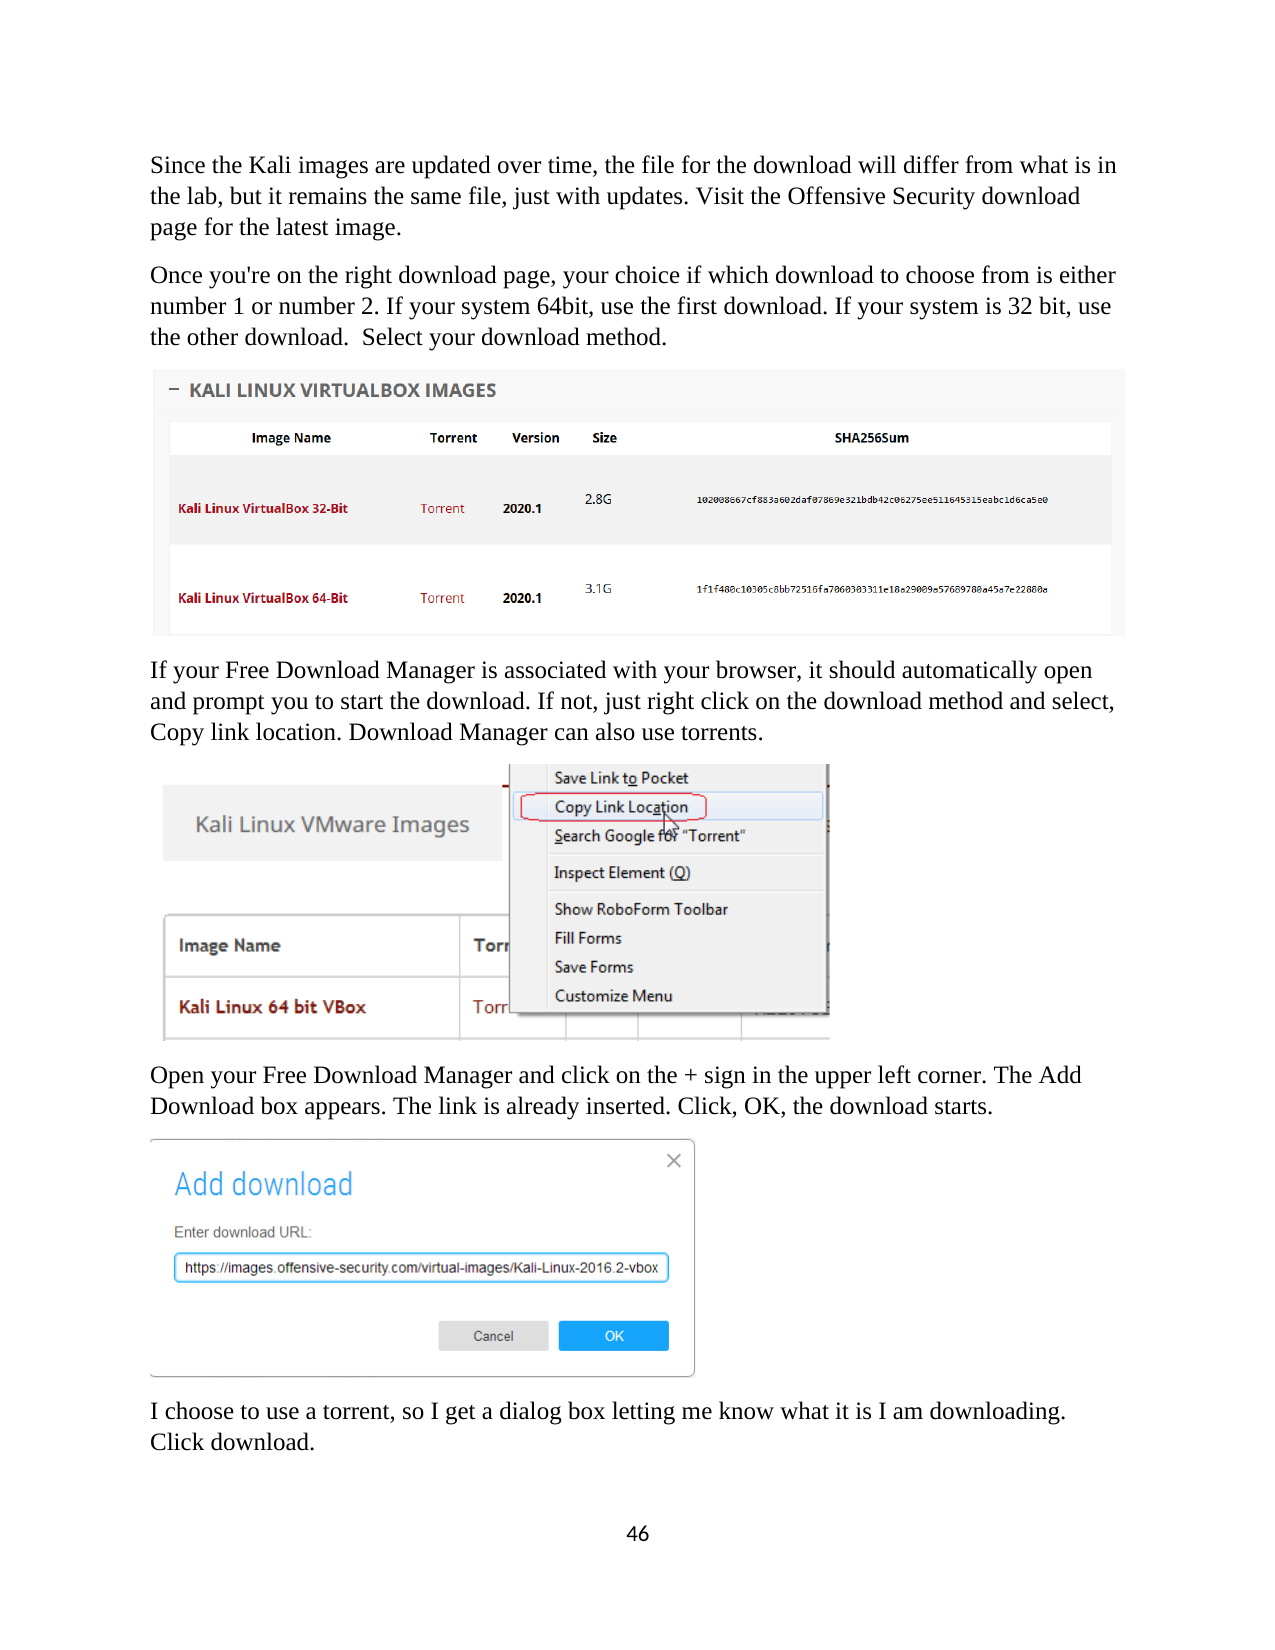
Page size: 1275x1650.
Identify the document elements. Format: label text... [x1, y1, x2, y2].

text If your Free Download Manager is associated with your browser, it should automatically open and prompt you to start the download. If not, just right click on the download method and select, Copy link location. Download Manager can also use torrents. [150, 655, 1125, 746]
picture [150, 369, 1125, 636]
picture [150, 1138, 696, 1378]
text Open your Free Download Manager and click on the + sign in the upper left corner. The Add Download box appears. The link is already inserted. Click, OK, the download starts. [150, 1060, 1125, 1120]
text Once you're on the right download page, your choice if which download to choose from is either number 1 or number 2. If your system 64bit, use the first download. If your system is 32 bit, use the other download. Select your download method. [150, 260, 1125, 351]
text I choose to use a torrent, so I get a dialog box letting me know what it is I am downloading. Click download. [150, 1396, 1125, 1456]
text Since the Kali images are updated over time, the file for the download will differ from what is in the lab, but it remains the same file, just with updates. Visit the Offensive Security download page for the latest image. [150, 150, 1125, 241]
picture [150, 764, 830, 1041]
